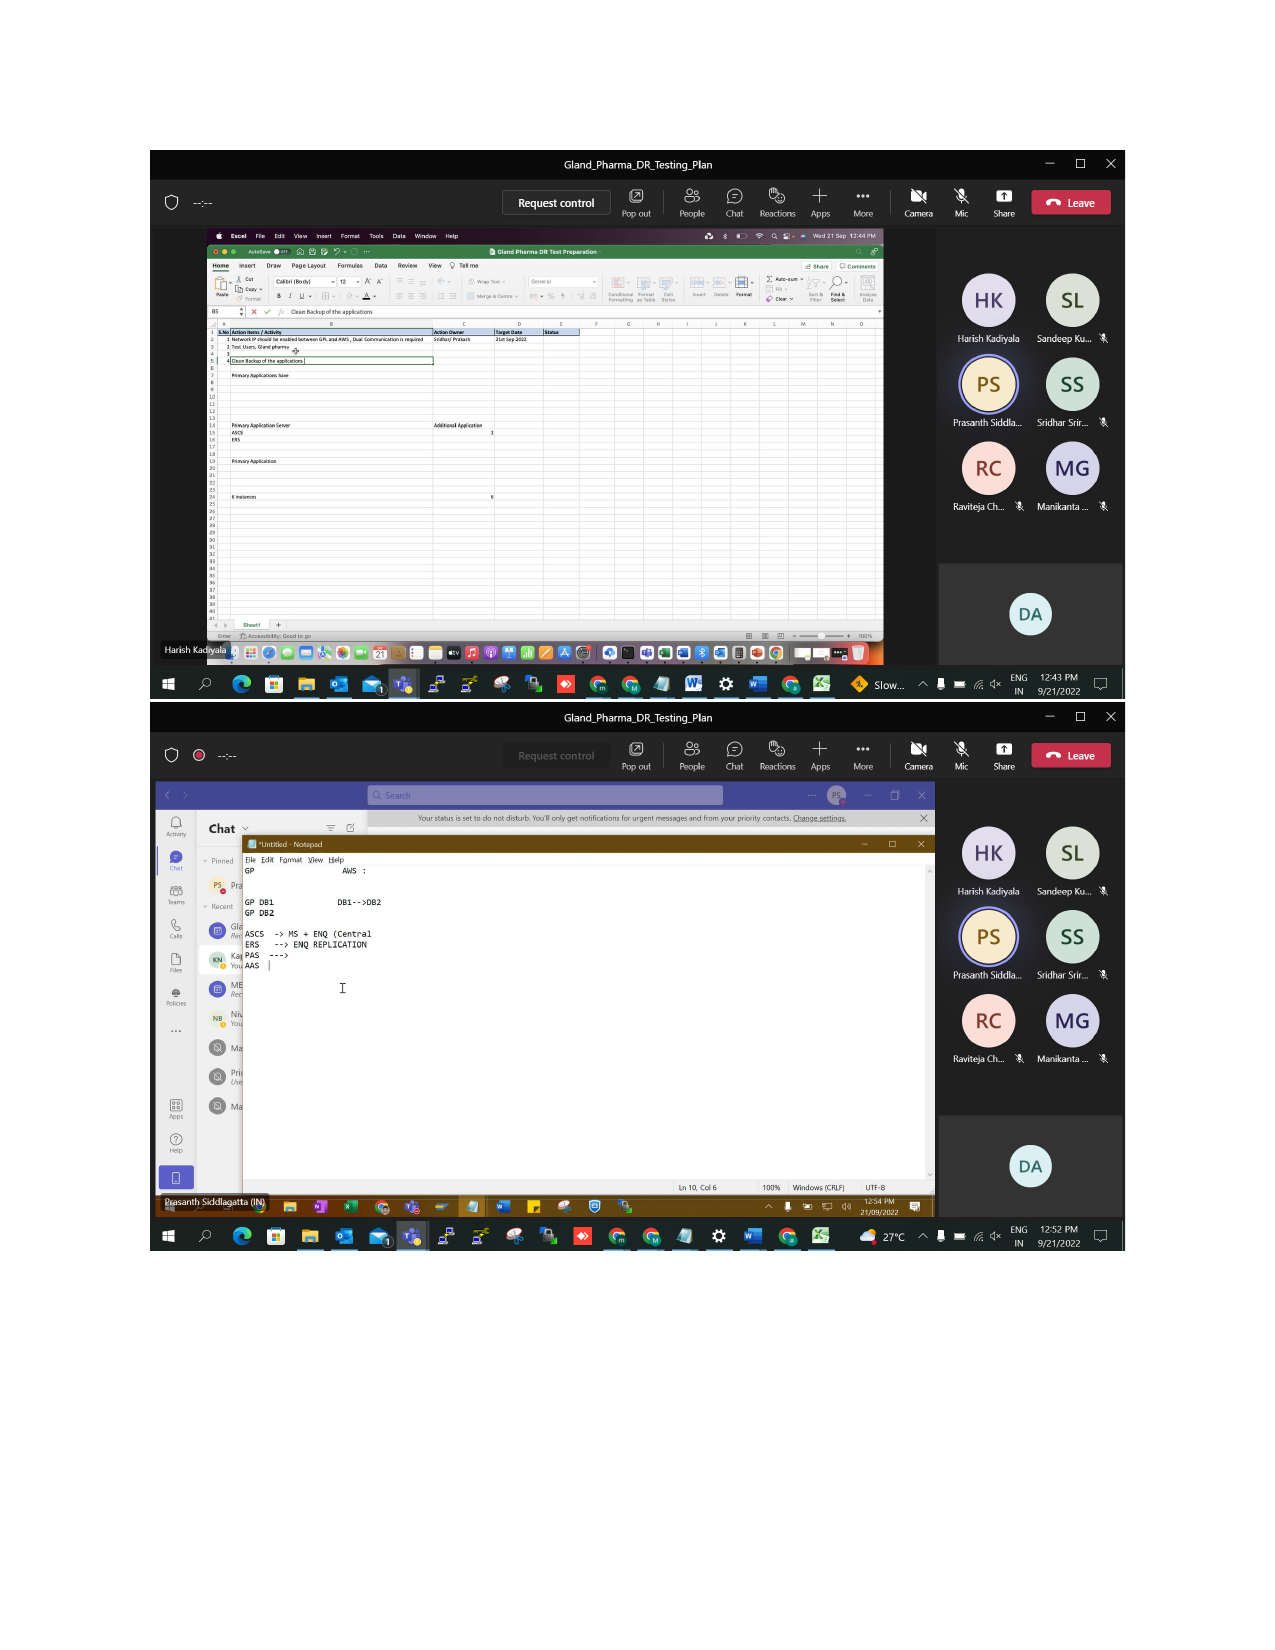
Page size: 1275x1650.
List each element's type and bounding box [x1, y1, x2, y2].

picture [150, 150, 1125, 699]
picture [150, 702, 1125, 1251]
